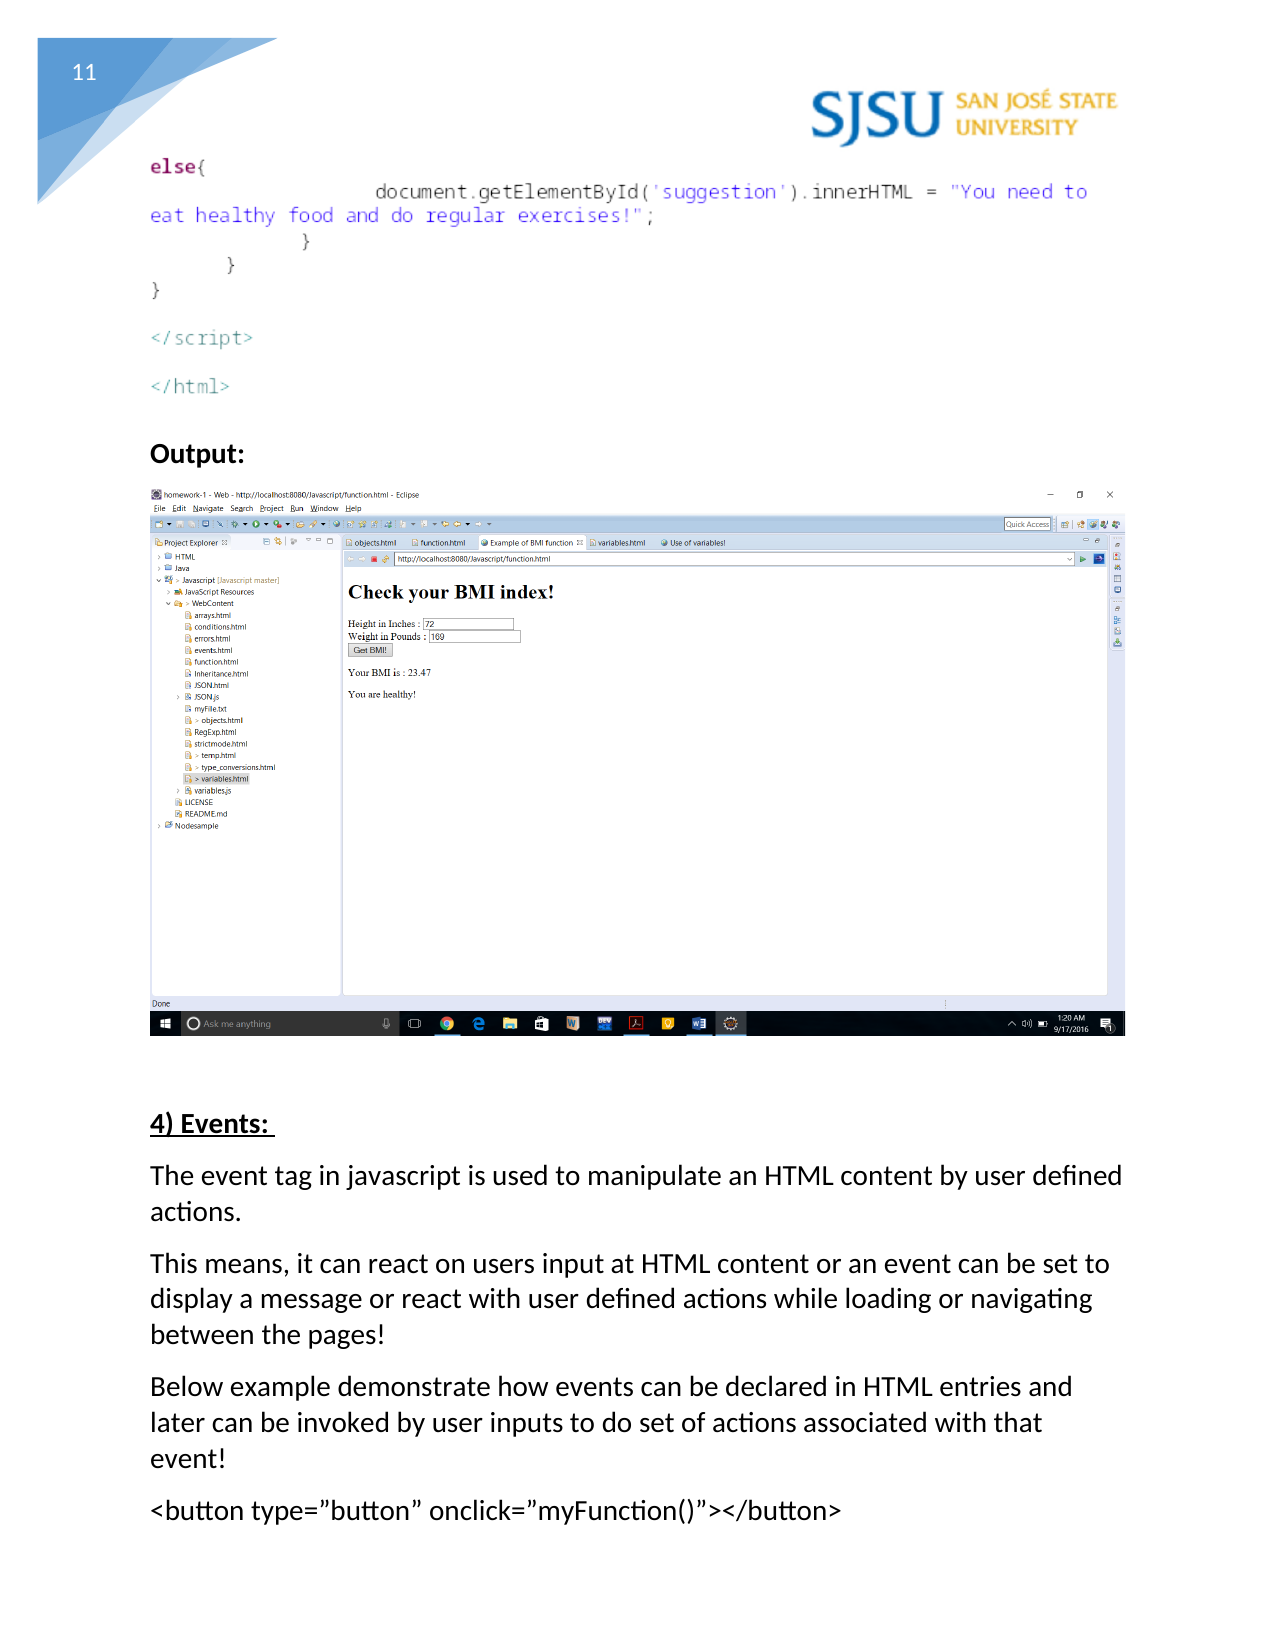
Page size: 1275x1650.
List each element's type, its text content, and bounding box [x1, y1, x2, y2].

text Below example demonstrate how events can be declared in HTML entries and later can be invoked by user inputs to do set of actions associated with that event! [150, 1368, 1125, 1475]
text <button type=”button” onclick=”myFunction()”></button> [150, 1492, 1125, 1528]
text This means, it can react on users input at HTML content or an event can be set to display a message or react with user defined actions while loading or navigating between the pages! [150, 1245, 1125, 1352]
text The event tag in javascript is used to manipulate an HTML content by user defined actions. [150, 1157, 1125, 1228]
text 4) Events: [150, 1105, 1125, 1140]
text Output: [150, 435, 1125, 471]
picture [37, 37, 279, 206]
picture [150, 487, 1125, 1036]
picture [797, 75, 1125, 156]
